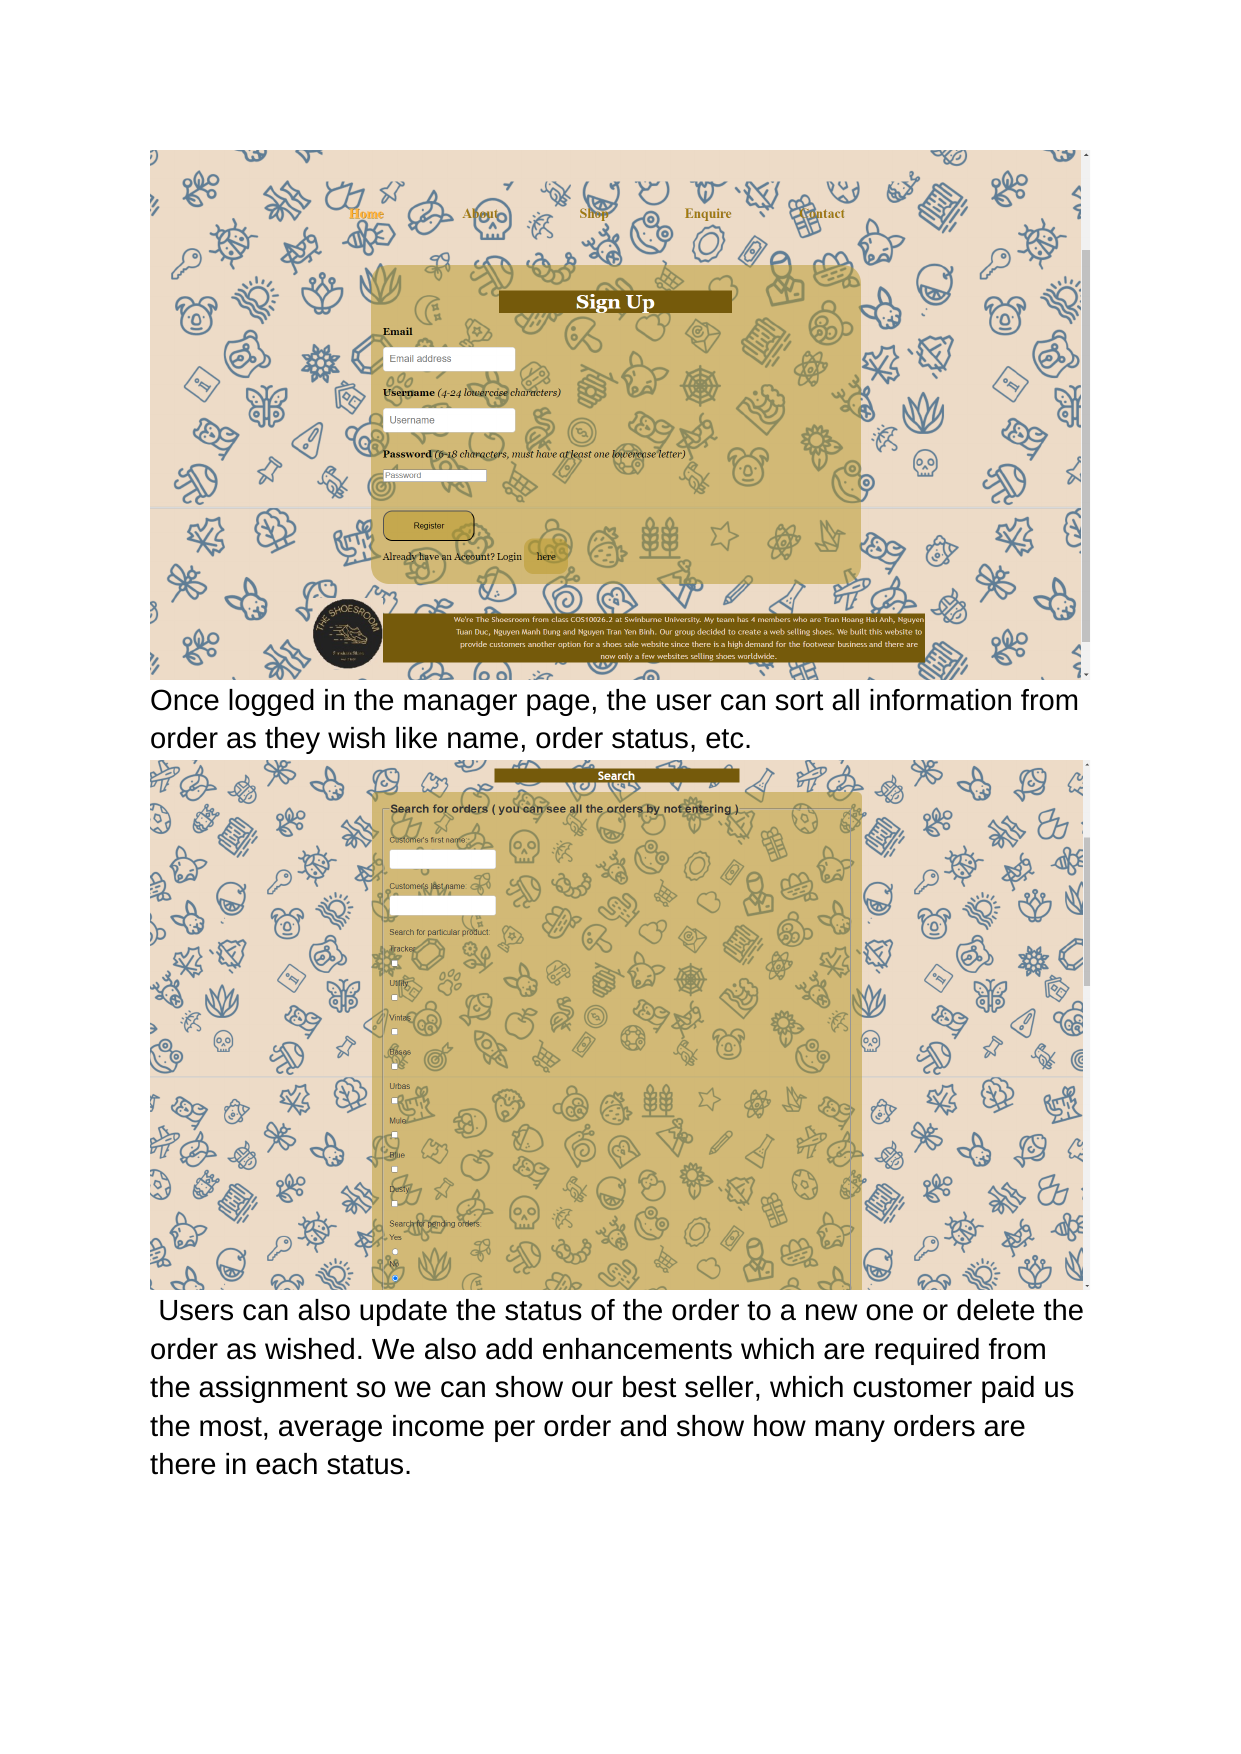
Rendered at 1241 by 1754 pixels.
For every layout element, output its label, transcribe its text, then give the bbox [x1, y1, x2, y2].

text Users can also update the status of the order to a new one or delete the order as wished. We also add enhancements which are required from the assignment so we can show our best seller, which customer paid us the most, average income per order and show how many orders are there in each status. [150, 1293, 1090, 1481]
text Once logged in the manager page, the user can sort all information from order as they wish like name, order status, etc. [150, 683, 1090, 755]
picture [150, 760, 1091, 1290]
picture [150, 150, 1091, 680]
